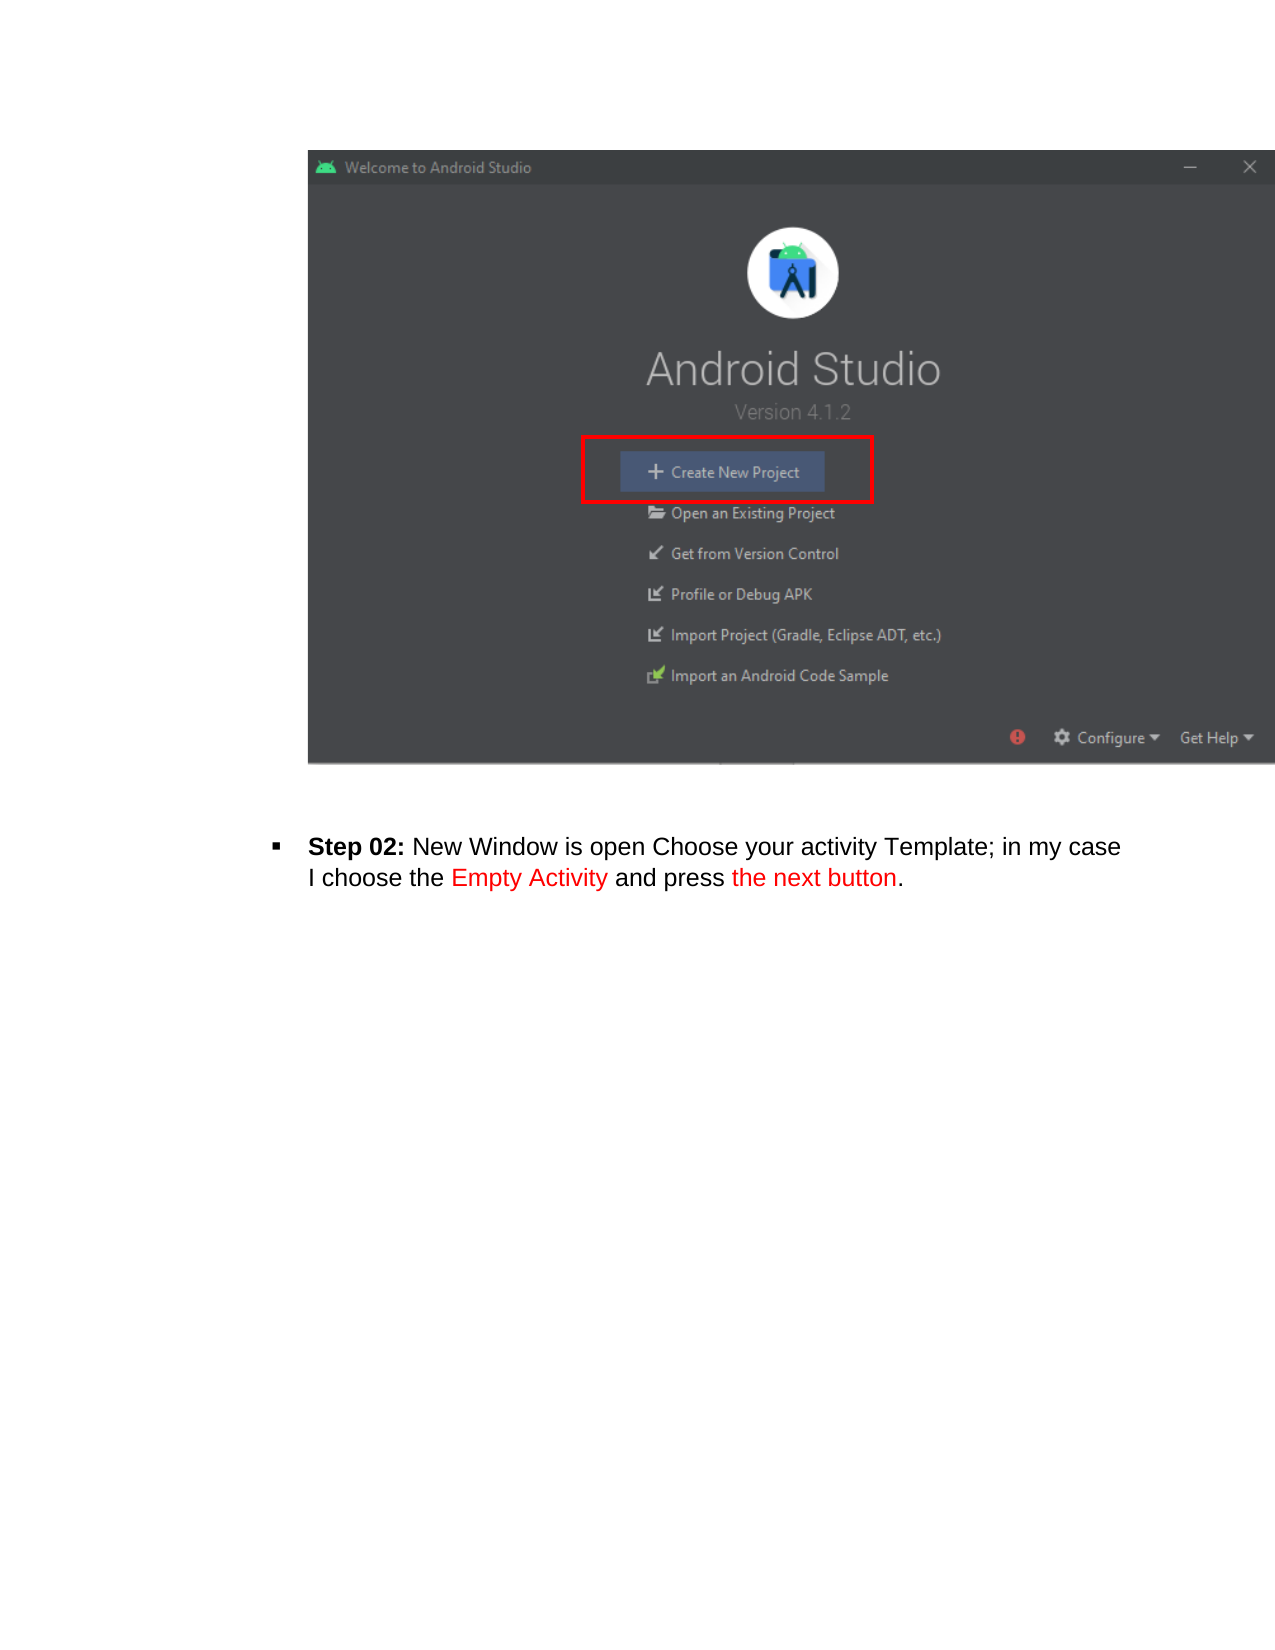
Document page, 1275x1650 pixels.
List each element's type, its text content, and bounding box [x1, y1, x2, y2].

picture [307, 150, 1275, 765]
list Step 02: New Window is open Choose your activity Template; in my case I choose the Empty Activity and press the next button. [270, 832, 1125, 891]
